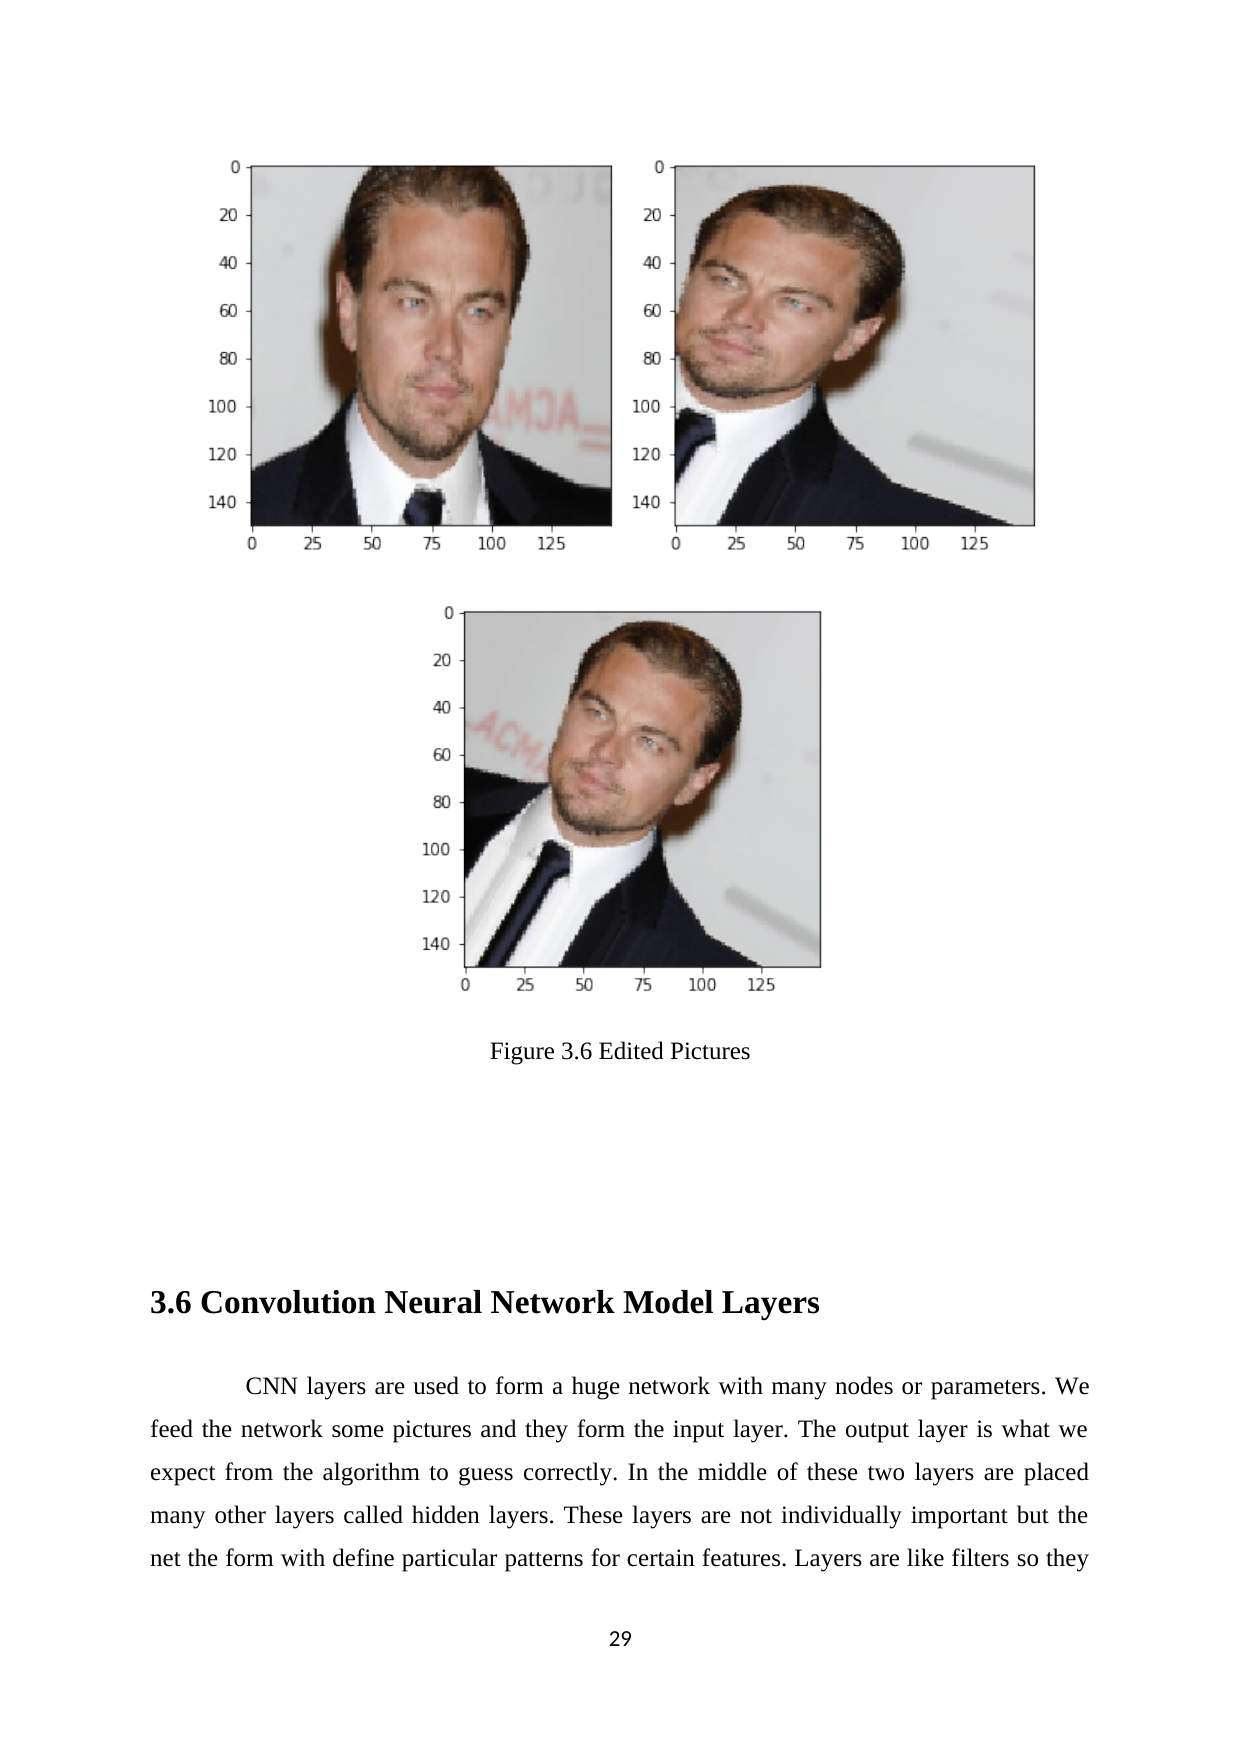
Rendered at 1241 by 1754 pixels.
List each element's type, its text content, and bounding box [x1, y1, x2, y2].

subtitle 3.6 Convolution Neural Network Model Layers [150, 1282, 1090, 1321]
picture [196, 149, 1044, 565]
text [150, 1371, 1090, 1572]
picture [410, 595, 830, 1006]
text Figure 3.6 Edited Pictures [150, 1036, 1090, 1065]
